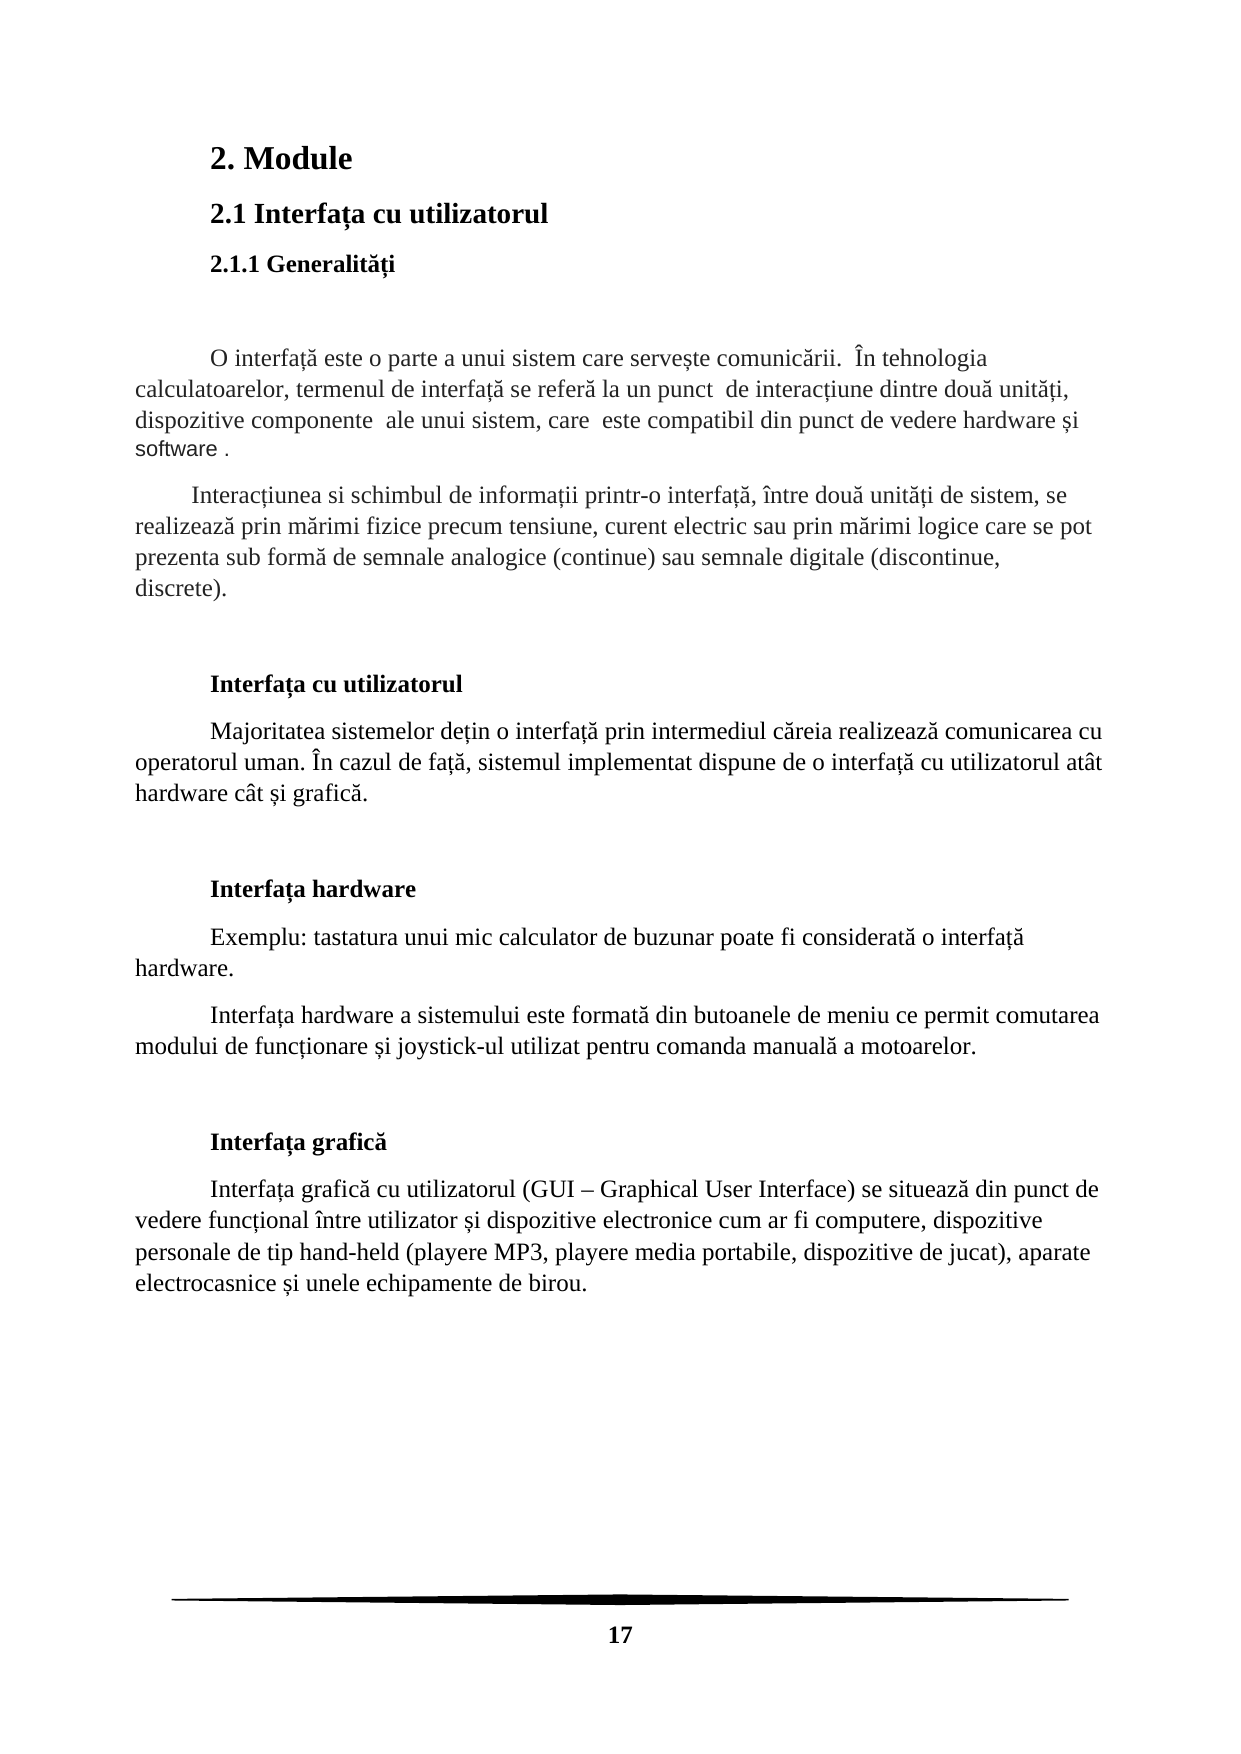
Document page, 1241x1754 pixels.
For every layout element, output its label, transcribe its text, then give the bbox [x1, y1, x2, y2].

text 2. Module [135, 138, 1105, 176]
text 2.1.1 Generalități [135, 249, 1105, 278]
text Exemplu: tastatura unui mic calculator de buzunar poate fi considerată o interfață hardware. [135, 922, 1105, 981]
text Interfața hardware a sistemului este formată din butoanele de meniu ce permit comutarea modului de funcționare și joystick-ul utilizat pentru comanda manuală a motoarelor. [135, 1000, 1105, 1060]
text Interacțiunea si schimbul de informații printr-o interfață, între două unități de sistem, se realizează prin mărimi fizice precum tensiune, curent electric sau prin mărimi logice care se pot prezenta sub formă de semnale analogice (continue) sau semnale digitale (discontinue, discrete). [135, 480, 1105, 602]
text O interfață este o parte a unui sistem care servește comunicării. În tehnologia calculatoarelor, termenul de interfață se referă la un punct de interacțiune dintre două unități, dispozitive componente ale unui sistem, care este compatibil din punct de vedere hardware și software . [135, 343, 1105, 461]
text Interfața hardware [135, 874, 1105, 903]
text Interfața cu utilizatorul [135, 669, 1105, 697]
text Majoritatea sistemelor dețin o interfață prin intermediul căreia realizează comunicarea cu operatorul uman. În cazul de față, sistemul implementat dispune de o interfață cu utilizatorul atât hardware cât și grafică. [135, 716, 1105, 807]
text Interfața grafică cu utilizatorul (GUI – Graphical User Interface) se situează din punct de vedere funcțional între utilizator și dispozitive electronice cum ar fi computere, dispozitive personale de tip hand-held (playere MP3, playere media portabile, dispozitive de jucat), aparate electrocasnice și unele echipamente de birou. [135, 1174, 1105, 1296]
text 2.1 Interfața cu utilizatorul [135, 196, 1105, 229]
text Interfața grafică [135, 1127, 1105, 1156]
